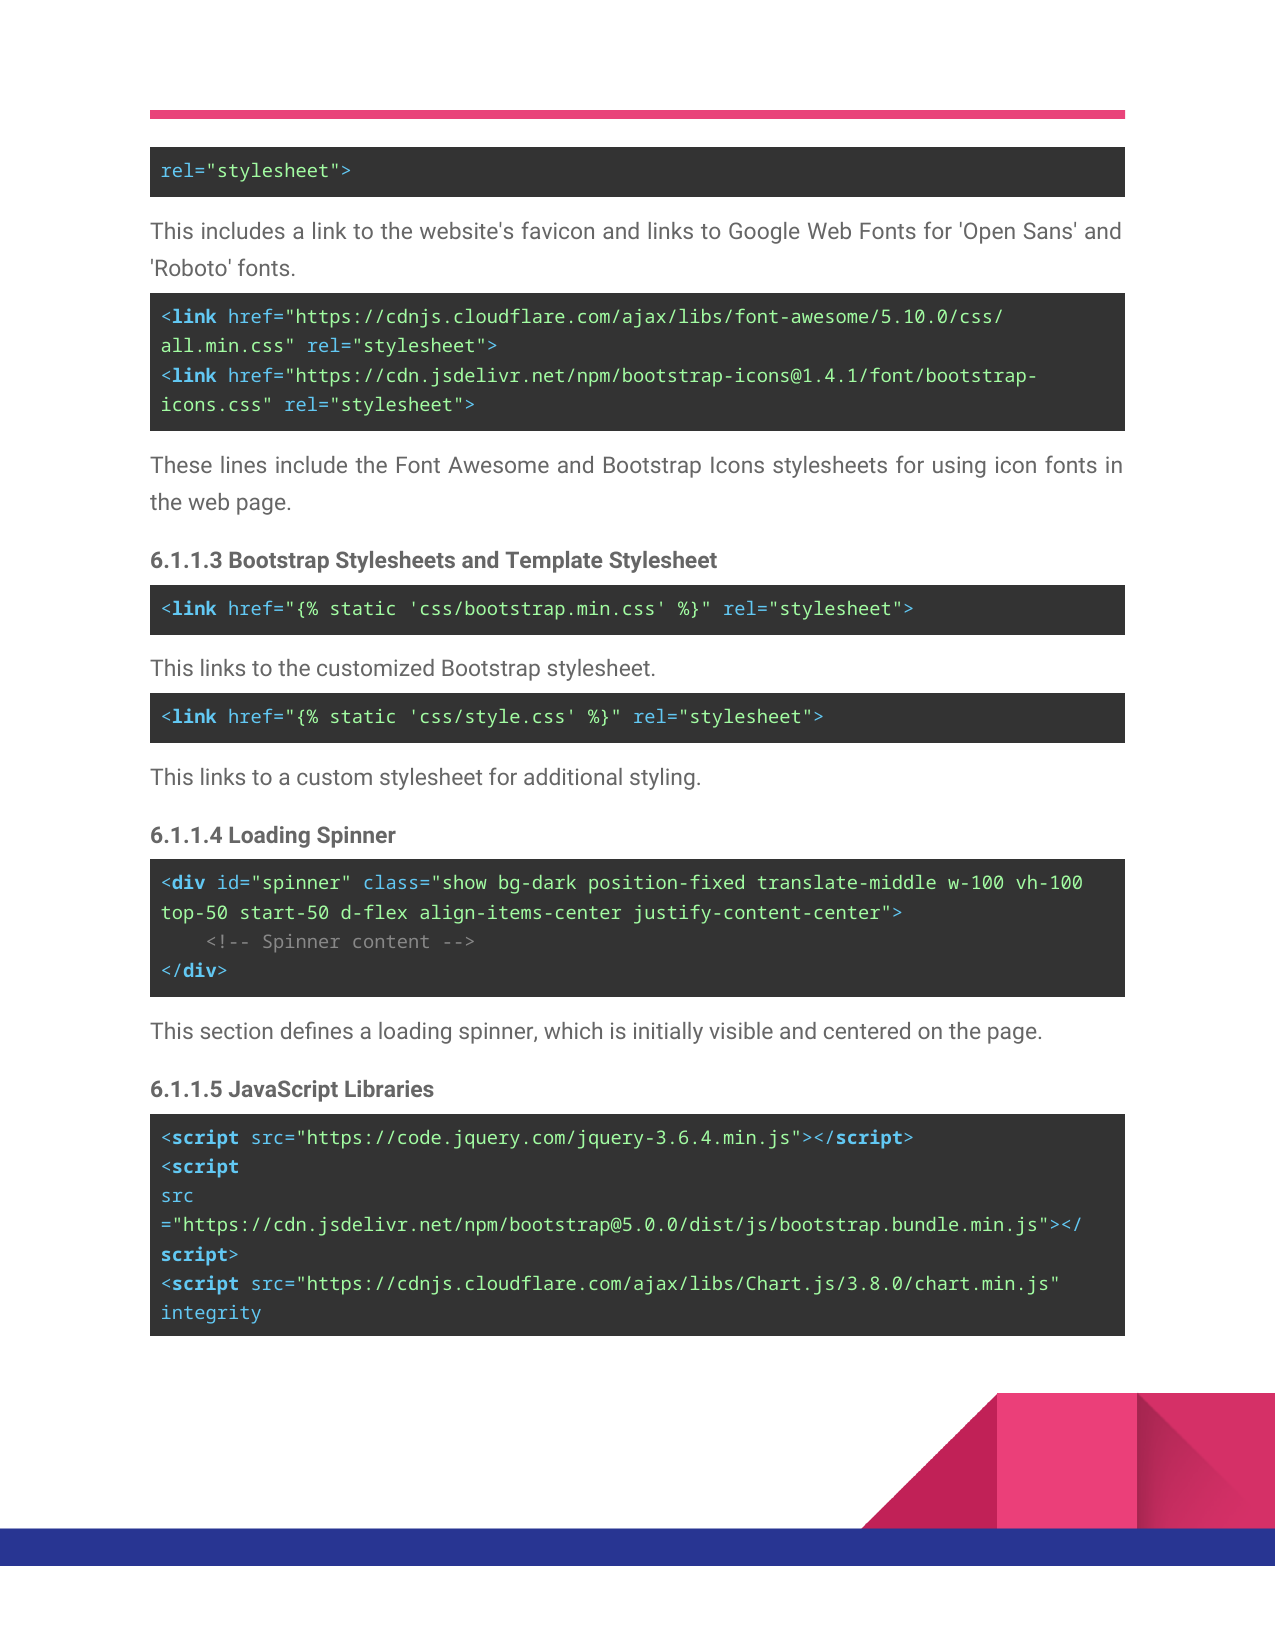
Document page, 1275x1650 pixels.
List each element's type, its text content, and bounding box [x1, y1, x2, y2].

table_header <link href="{% static 'css/style.css' %}" rel="stylesheet"> [150, 693, 1125, 743]
subtitle 6.1.1.3 Bootstrap Stylesheets and Template Stylesheet [150, 547, 1125, 574]
text This section defines a loading spinner, which is initially visible and centered on the page. [150, 1018, 1125, 1045]
picture [0, 1391, 1275, 1566]
table_header <div id="spinner" class="show bg-dark position-fixed translate-middle w-100 vh-100 top-50 start-50 d-flex align-items-center justify-content-center"> <!-- Spinner content --> </div> [150, 859, 1125, 997]
picture [150, 110, 1125, 119]
text This includes a link to the website's favicon and links to Google Web Fonts for 'Open Sans' and 'Roboto' fonts. [150, 218, 1125, 282]
subtitle 6.1.1.5 JavaScript Libraries [150, 1076, 1125, 1103]
table_header <link href="https://cdnjs.cloudflare.com/ajax/libs/font-awesome/5.10.0/css/all.min.css" rel="stylesheet"> <link href="https://cdn.jsdelivr.net/npm/bootstrap-icons@1.4.1/font/bootstrap-icons.css" rel="stylesheet"> [150, 293, 1125, 431]
subtitle 6.1.1.4 Loading Spinner [150, 822, 1125, 849]
table_header <link href="{% static 'css/bootstrap.min.css' %}" rel="stylesheet"> [150, 585, 1125, 635]
text This links to a custom stylesheet for additional styling. [150, 764, 1125, 791]
text These lines include the Font Awesome and Bootstrap Icons stylesheets for using icon fonts in the web page. [150, 452, 1125, 516]
text This links to the customized Bootstrap stylesheet. [150, 656, 1125, 682]
